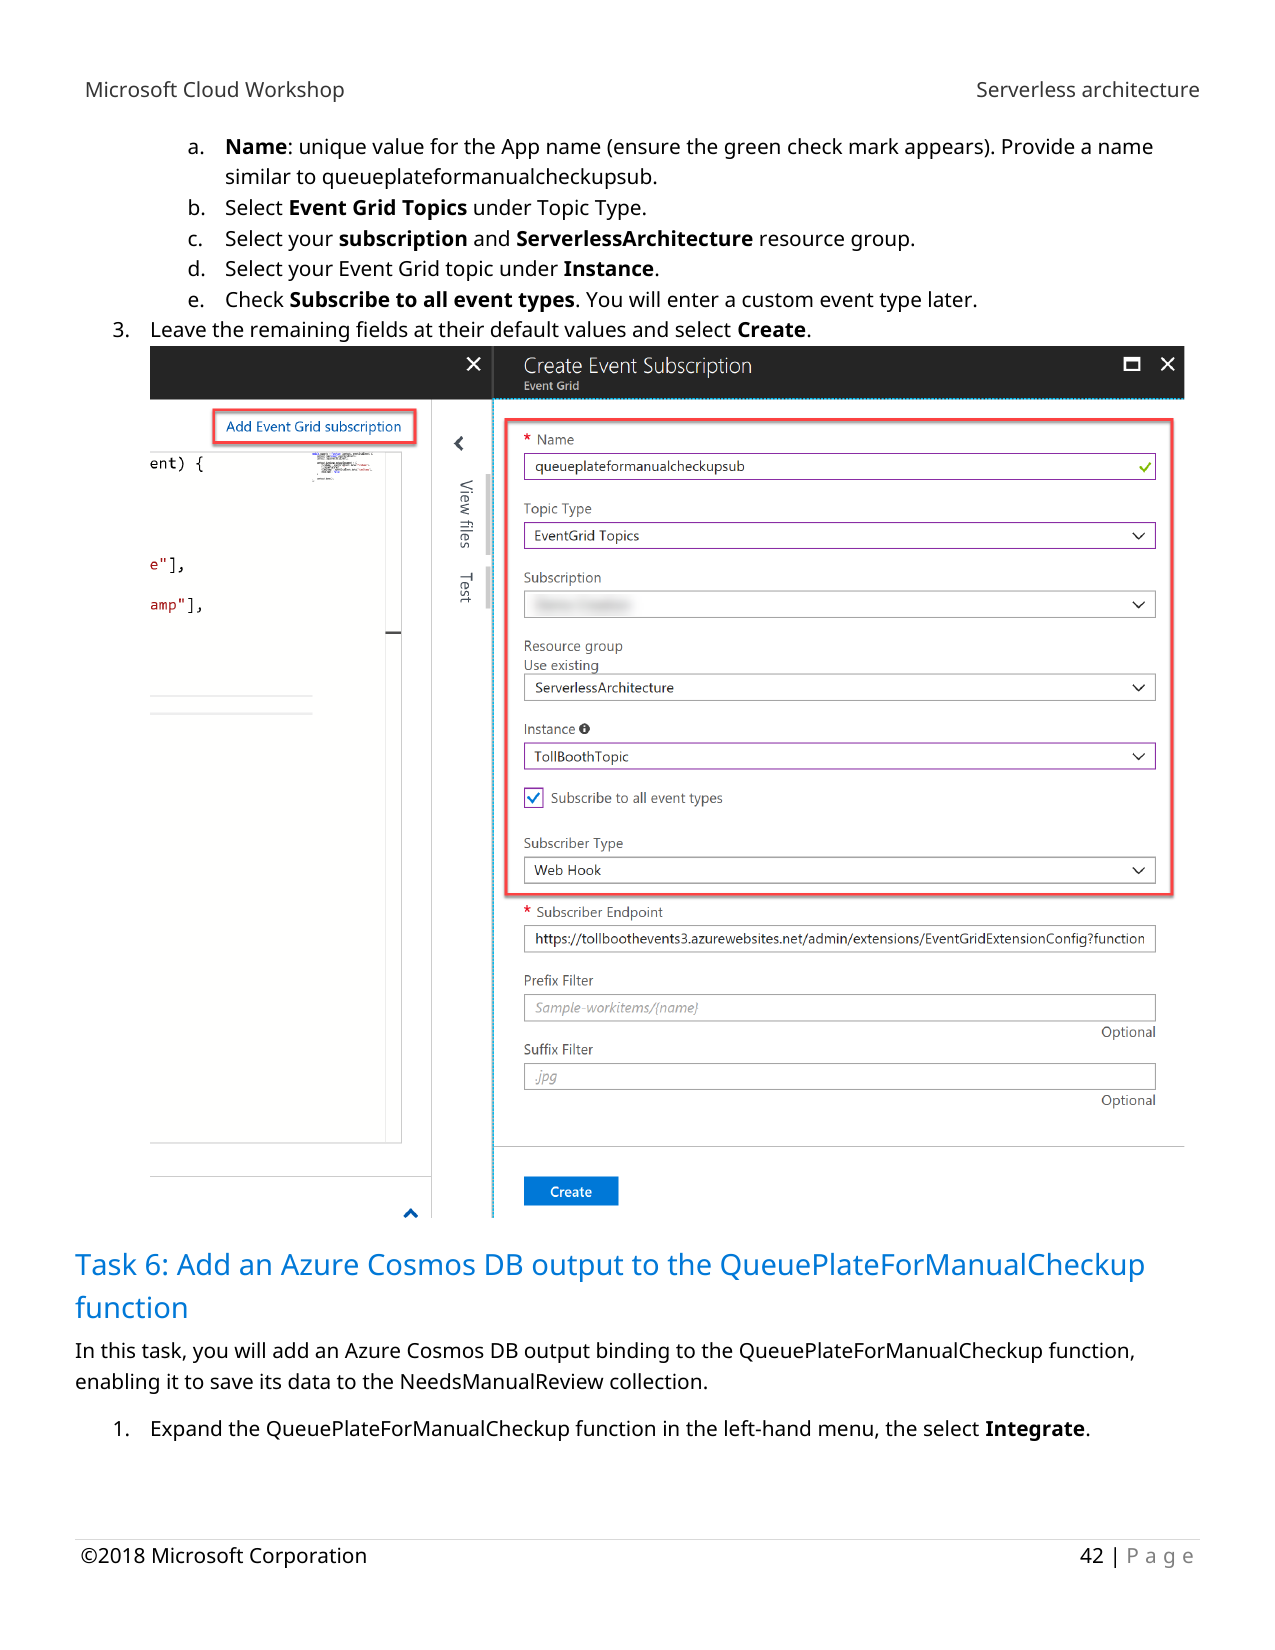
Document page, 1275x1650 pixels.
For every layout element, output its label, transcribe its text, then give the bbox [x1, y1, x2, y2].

picture [150, 346, 1185, 1218]
list Select your subscription and ServerlessArchitecture resource group. [187, 224, 1200, 252]
list Name: unique value for the App name (ensure the green check mark appears). Provide a name similar to queueplateformanualcheckupsub. [187, 132, 1200, 191]
list Expand the QueuePlateForManualCheckup function in the left-hand menu, the select Integrate. [112, 1414, 1200, 1443]
list Select your Event Grid topic under Instance. [187, 254, 1200, 283]
list Check Subscribe to all event types. You will enter a custom event type later. [187, 285, 1200, 313]
list Select Event Grid Topics under Topic Type. [187, 193, 1200, 222]
text In this task, you will add an Azure Cosmos DB output binding to the QueuePlateForManualCheckup function, enabling it to save its data to the NeedsManualReview collection. [75, 1337, 1200, 1396]
subtitle Task 6: Add an Azure Cosmos DB output to the QueuePlateForManualCheckup function [75, 1245, 1200, 1327]
